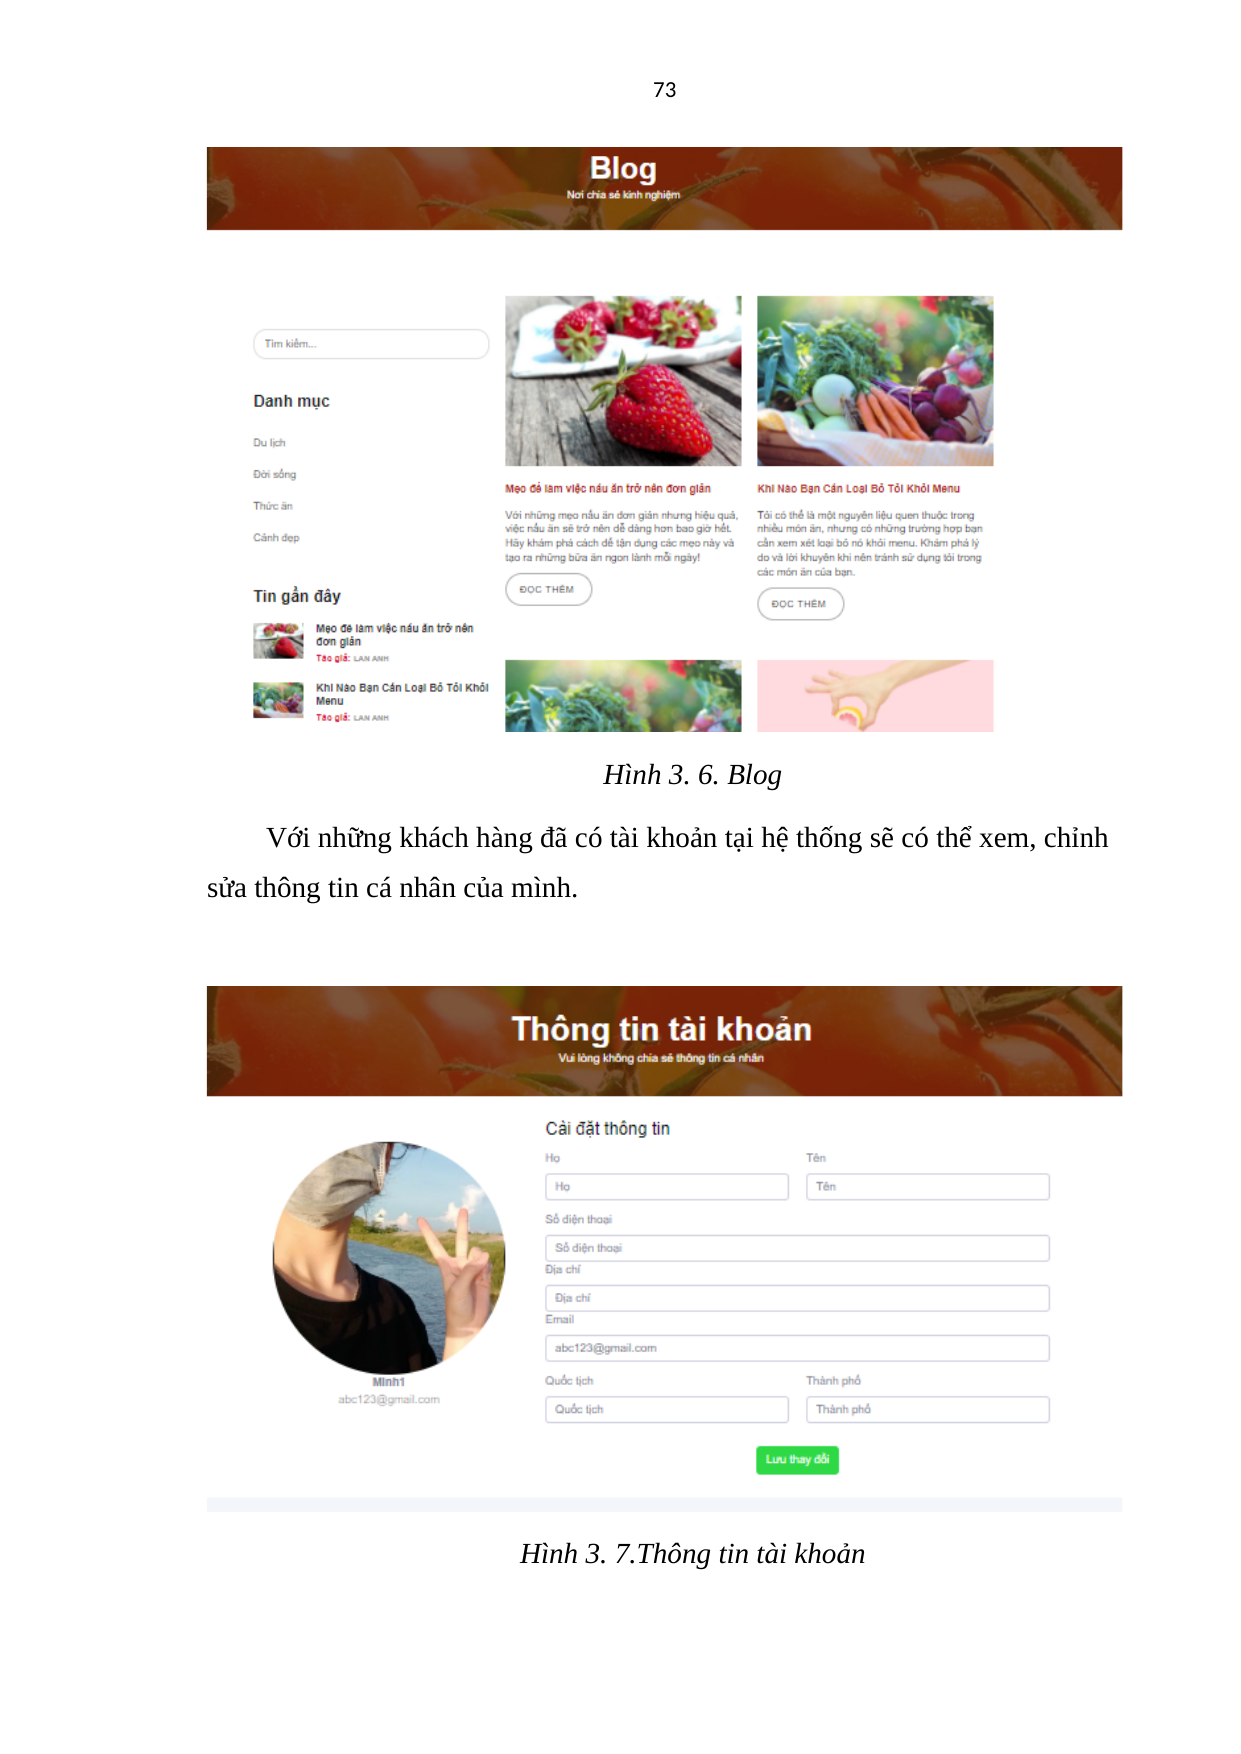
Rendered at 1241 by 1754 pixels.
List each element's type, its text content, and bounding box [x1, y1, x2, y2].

picture [206, 147, 1123, 732]
text Hình 3. 6. Blog [207, 757, 1122, 791]
text Hình 3. 7.Thông tin tài khoản [207, 1536, 1122, 1570]
text Với những khách hàng đã có tài khoản tại hệ thống sẽ có thể xem, chỉnh sửa thông tin cá nhân của mình. [207, 820, 1122, 904]
picture [206, 986, 1123, 1512]
